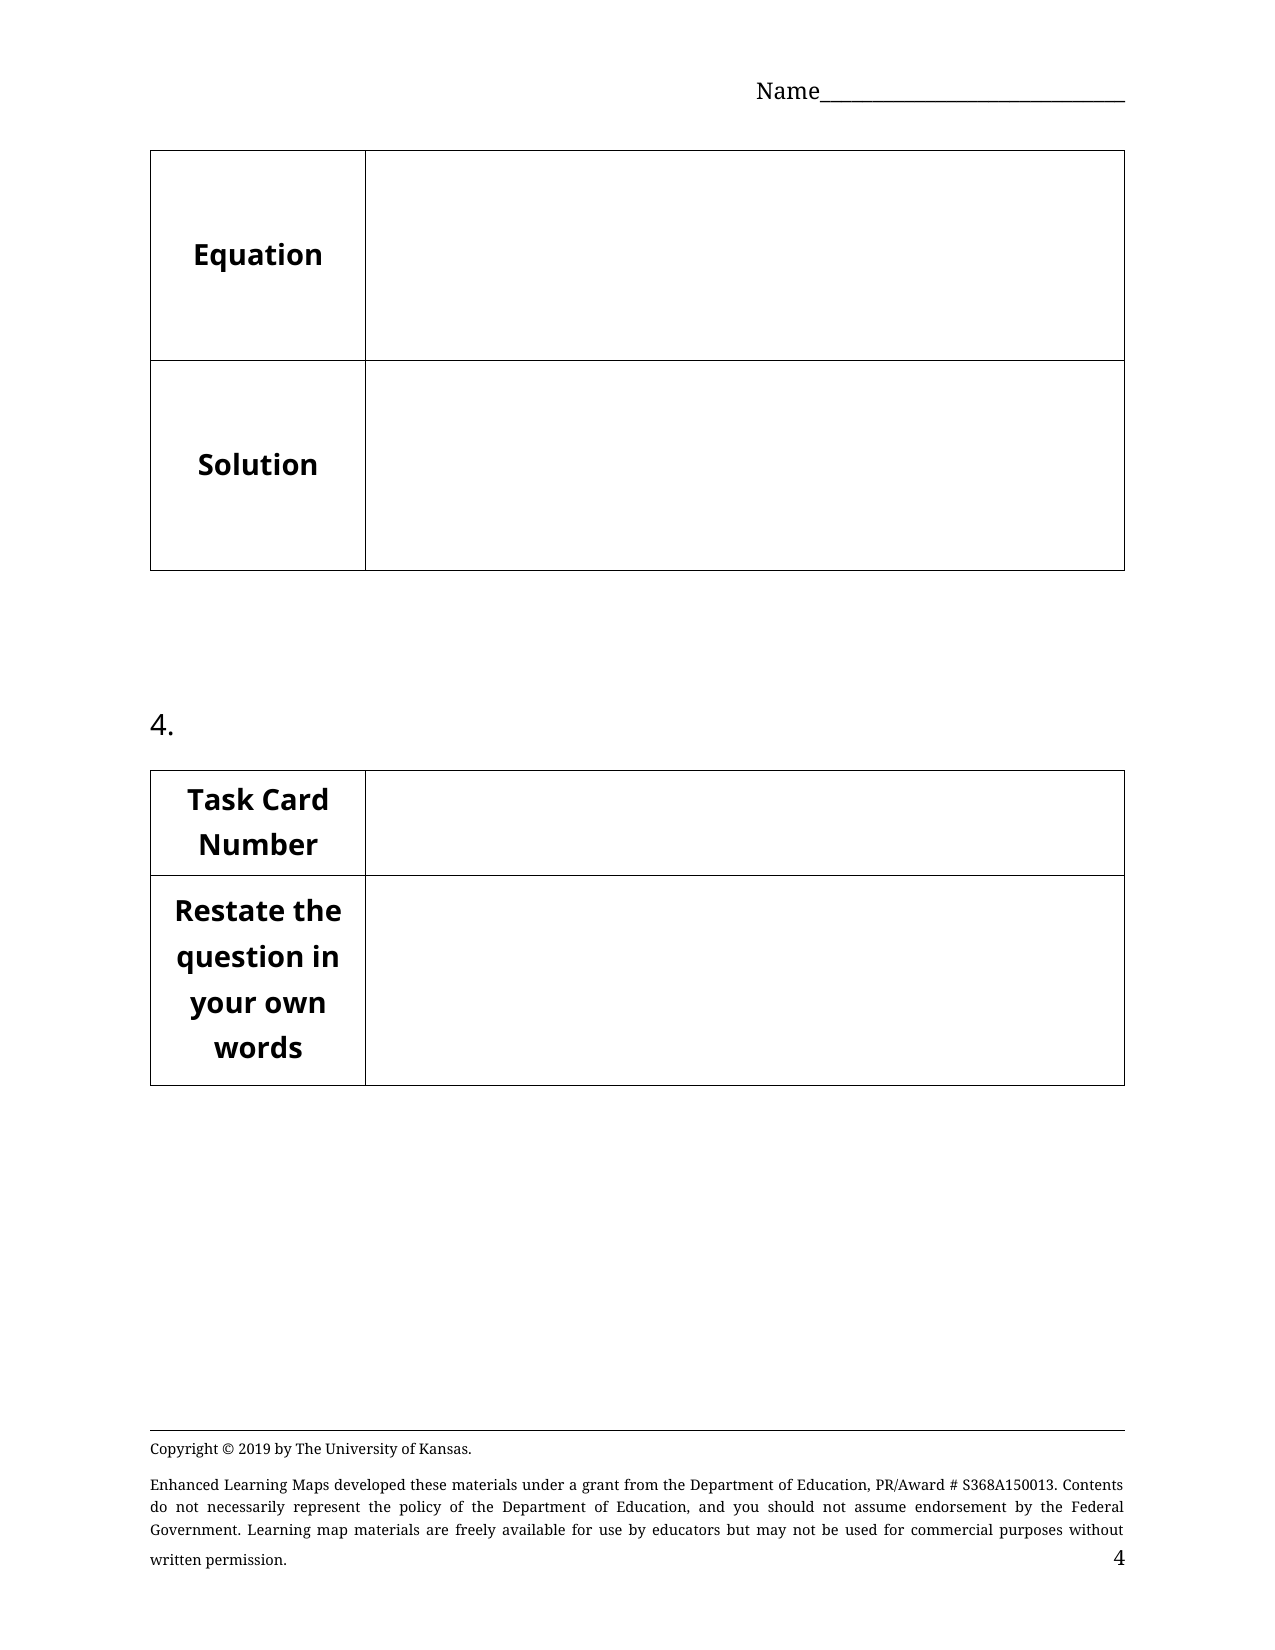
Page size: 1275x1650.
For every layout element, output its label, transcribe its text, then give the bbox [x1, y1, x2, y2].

table_header Task Card Number [151, 771, 365, 875]
table_header [366, 771, 1124, 875]
text 4. [150, 704, 1125, 744]
table_cell [366, 876, 1124, 1085]
table_cell [366, 361, 1124, 570]
table_cell Restate the question in your own words [151, 876, 365, 1085]
table_cell Solution [151, 361, 365, 570]
table_cell [366, 151, 1124, 360]
table_cell Equation [151, 151, 365, 360]
